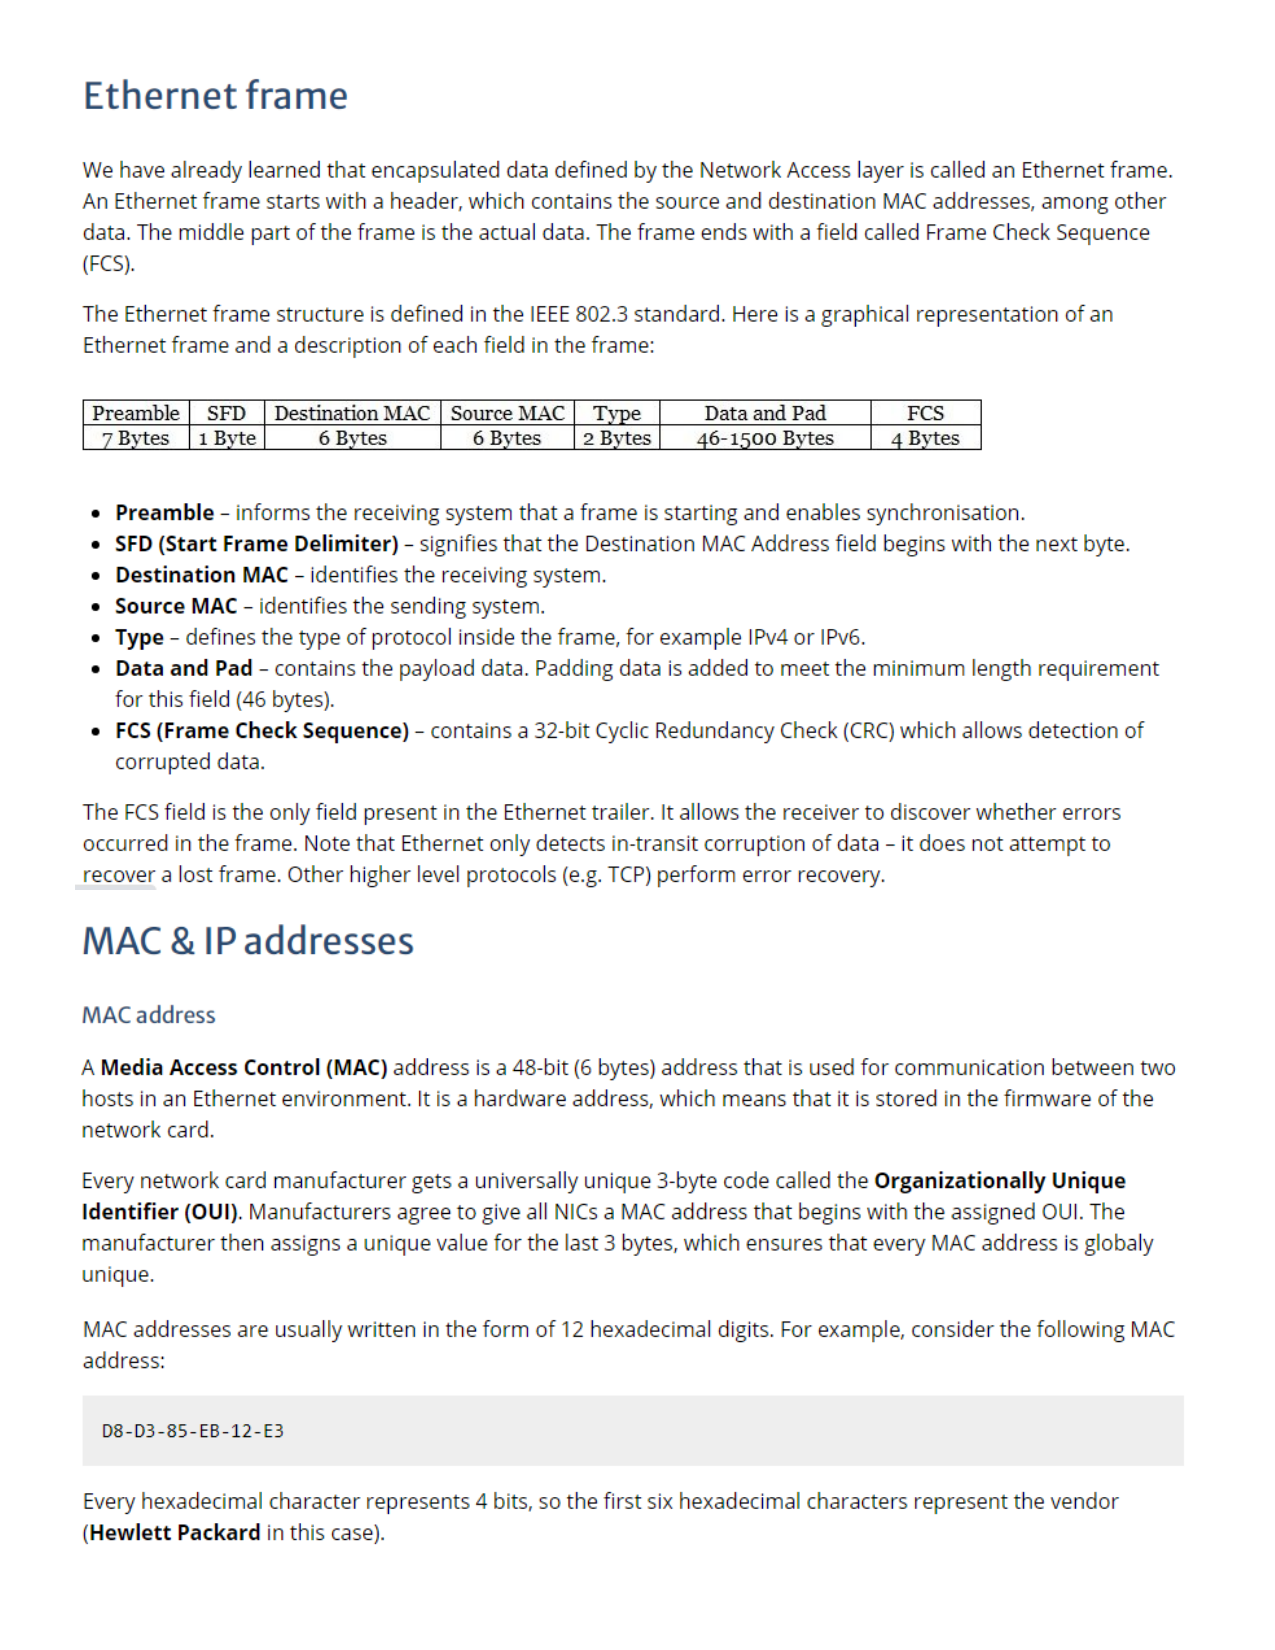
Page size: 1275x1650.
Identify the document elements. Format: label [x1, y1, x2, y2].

picture [75, 75, 1200, 890]
picture [75, 1315, 1200, 1552]
picture [75, 914, 1200, 1291]
